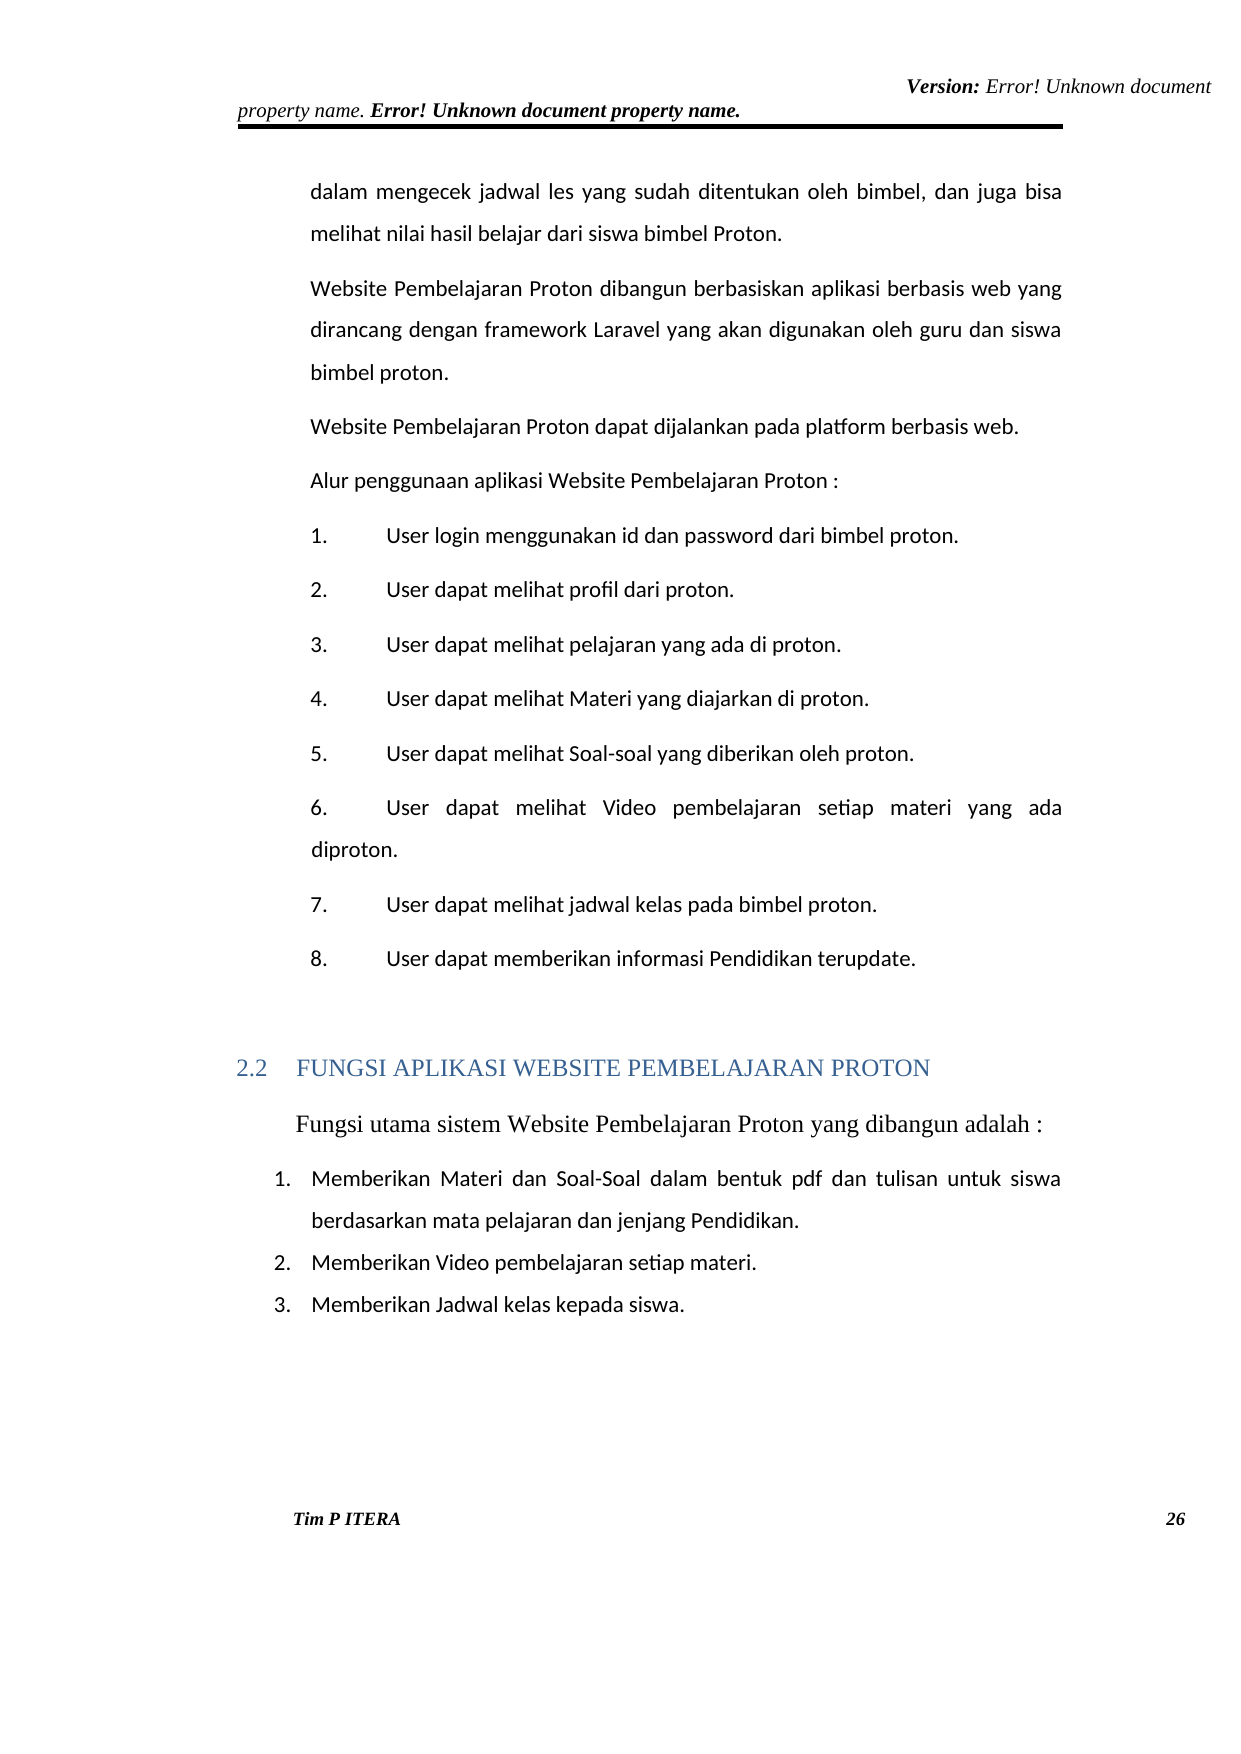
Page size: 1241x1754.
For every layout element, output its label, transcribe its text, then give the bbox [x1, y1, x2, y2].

list Memberikan Video pembelajaran setiap materi. [274, 1248, 1063, 1277]
list User dapat melihat pelajaran yang ada di proton. [310, 630, 1063, 658]
list User dapat melihat profil dari proton. [310, 576, 1063, 603]
text Alur penggunaan aplikasi Website Pembelajaran Proton : [310, 467, 1063, 494]
list User dapat melihat Soal-soal yang diberikan oleh proton. [310, 739, 1063, 767]
list User login menggunakan id dan password dari bimbel proton. [310, 521, 1063, 549]
list Memberikan Materi dan Soal-Soal dalam bentuk pdf dan tulisan untuk siswa berdasarkan mata pelajaran dan jenjang Pendidikan. [274, 1164, 1063, 1234]
text Website Pembelajaran Proton dibangun berbasiskan aplikasi berbasis web yang dirancang dengan framework Laravel yang akan digunakan oleh guru dan siswa bimbel proton. [310, 274, 1063, 386]
list User dapat melihat jadwal kelas pada bimbel proton. [310, 890, 1063, 918]
text Website Pembelajaran Proton dapat dijalankan pada platform berbasis web. [310, 412, 1063, 440]
list User dapat melihat Materi yang diajarkan di proton. [310, 684, 1063, 712]
list User dapat memberikan informasi Pendidikan terupdate. [310, 944, 1063, 972]
list User dapat melihat Video pembelajaran setiap materi yang ada diproton. [310, 793, 1063, 863]
list Memberikan Jadwal kelas kepada siswa. [274, 1291, 1063, 1318]
subtitle FUNGSI APLIKASI WEBSITE PEMBELAJARAN PROTON [236, 1053, 1063, 1082]
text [310, 177, 1063, 247]
text Fungsi utama sistem Website Pembelajaran Proton yang dibangun adalah : [295, 1109, 1063, 1138]
